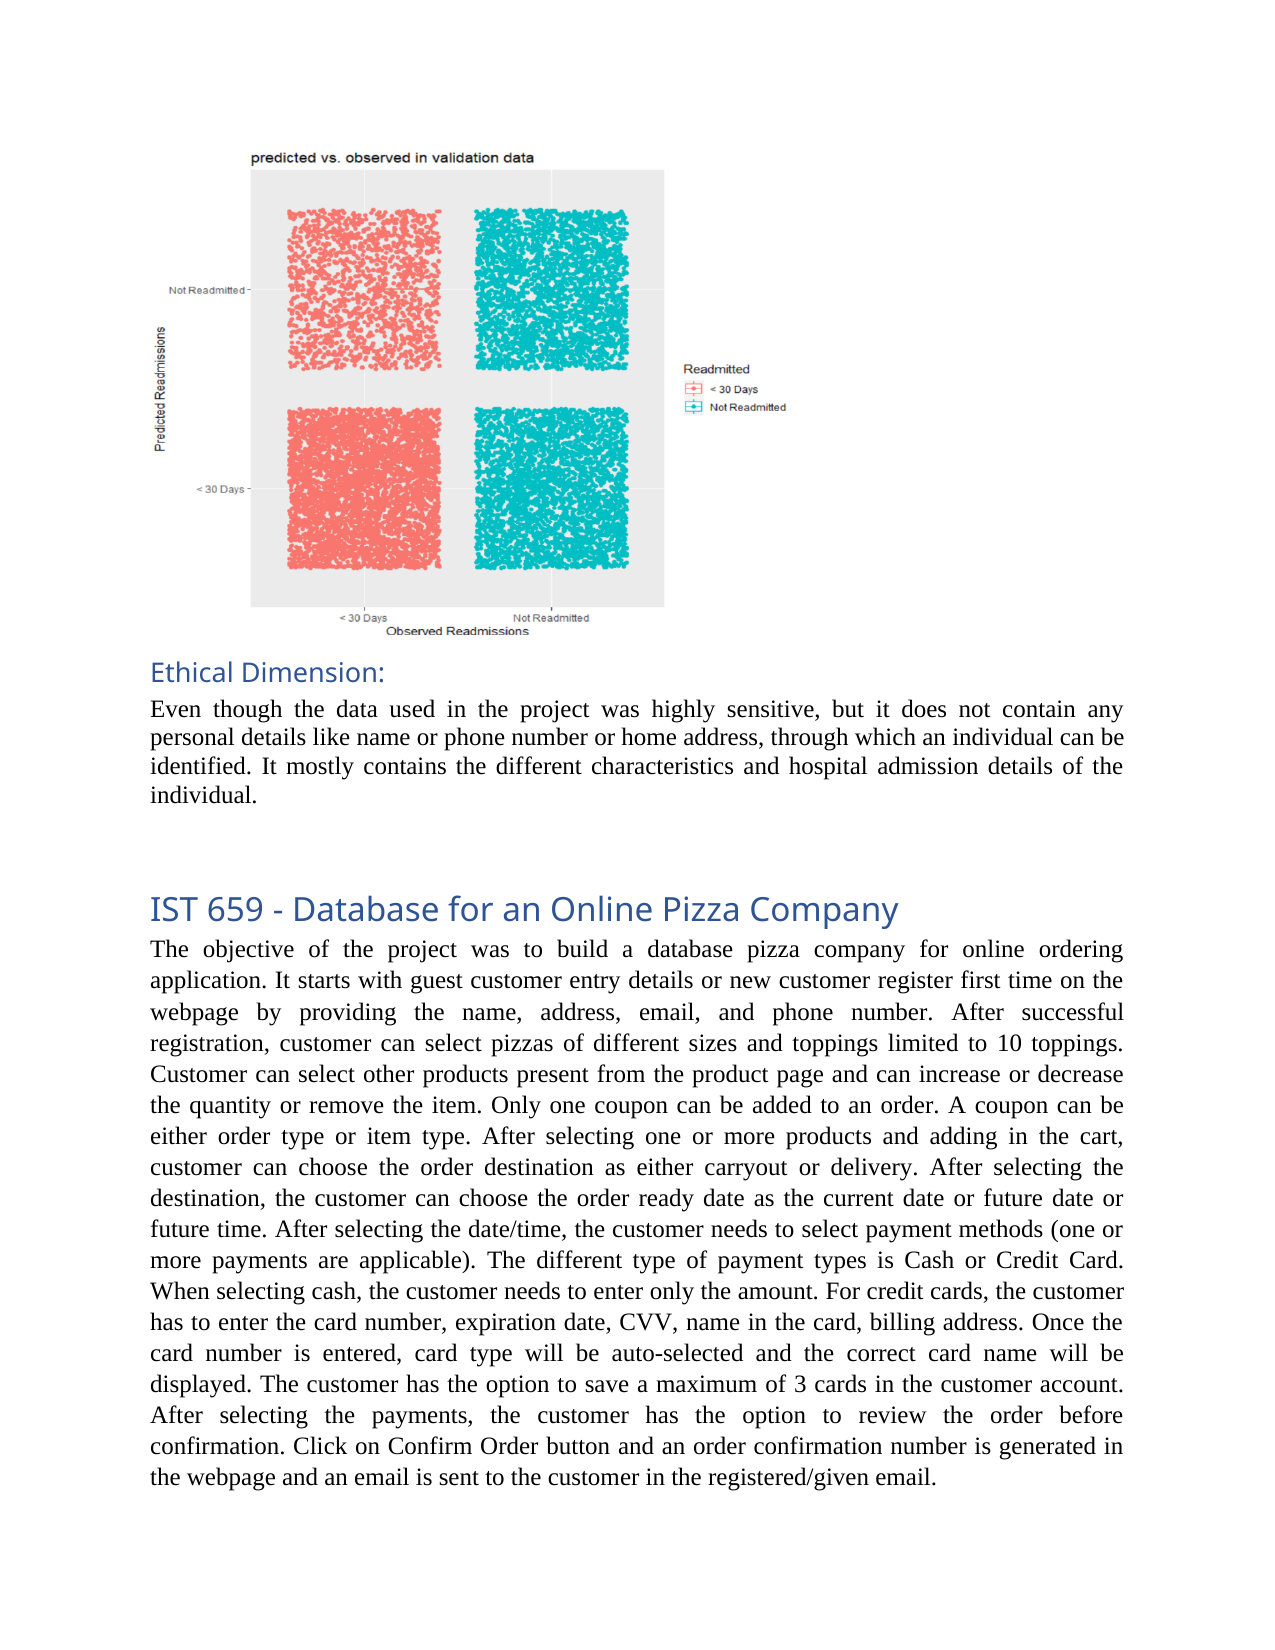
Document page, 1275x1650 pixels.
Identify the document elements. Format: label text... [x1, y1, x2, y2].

text The objective of the project was to build a database pizza company for online ordering application. It starts with guest customer entry details or new customer register first time on the webpage by providing the name, address, email, and phone number. After successful registration, customer can select pizzas of different sizes and toppings limited to 10 toppings. Customer can select other products present from the product page and can increase or decrease the quantity or remove the item. Only one coupon can be added to an order. A coupon can be either order type or item type. After selecting one or more products and adding in the cart, customer can choose the order destination as either carryout or delivery. After selecting the destination, the customer can choose the order ready date as the current date or future date or future time. After selecting the date/time, the customer needs to select payment methods (one or more payments are applicable). The different type of payment types is Cash or Credit Card. When selecting cash, the customer needs to enter only the amount. For credit cards, the customer has to enter the card number, expiration date, CVV, name in the card, billing address. Once the card number is entered, card type will be auto-selected and the correct card name will be displayed. The customer has the option to save a maximum of 3 cards in the customer account. After selecting the payments, the customer has the option to review the order before confirmation. Click on Confirm Order button and an order confirmation number is generated in the webpage and an email is sent to the customer in the registered/given email. [150, 934, 1125, 1491]
text Even though the data used in the project was highly sensitive, but it does not contain any personal details like name or phone number or home address, through which an individual can be identified. It mostly contains the different characteristics and hospital admission details of the individual. [150, 694, 1125, 809]
subtitle IST 659 - Database for an Online Pizza Company [150, 886, 1125, 931]
subtitle Ethical Dimension: [150, 654, 1125, 691]
picture [150, 150, 791, 635]
